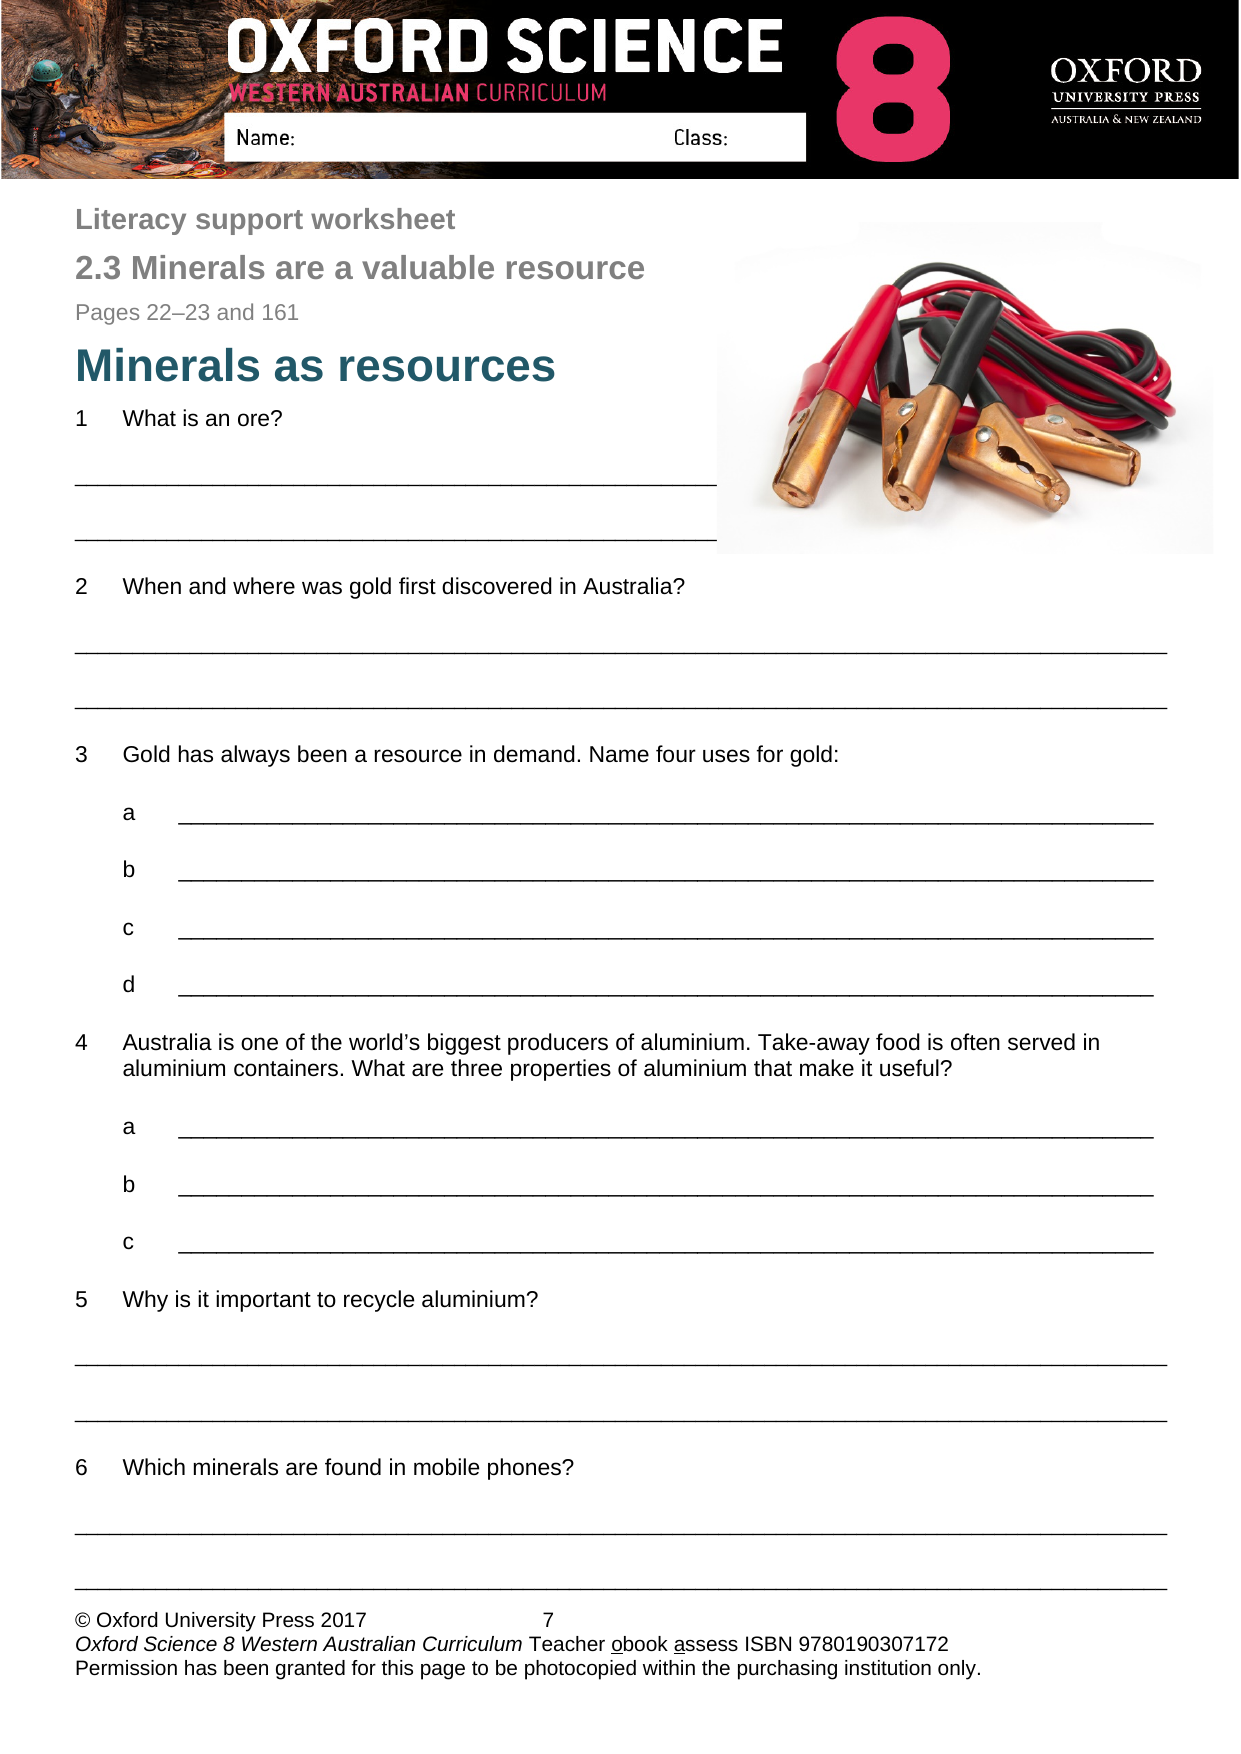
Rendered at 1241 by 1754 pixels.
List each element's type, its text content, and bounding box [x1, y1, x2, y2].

text Minerals as resources [75, 338, 716, 391]
text Pages 22–23 and 161 [75, 299, 716, 326]
list b [122, 856, 1165, 882]
list c [122, 914, 1165, 940]
list 2 When and where was gold first discovered in Australia? [75, 573, 1165, 599]
list c [122, 1228, 1165, 1254]
list d [122, 971, 1165, 998]
picture [716, 222, 1214, 554]
list 4 Australia is one of the world’s biggest producers of aluminium. Take-away food is often served in aluminium containers. What are three properties of aluminium that make it useful? [75, 1029, 1165, 1082]
list a [122, 1113, 1165, 1139]
text 2.3 Minerals are a valuable resource [75, 248, 716, 287]
picture [0, 0, 1238, 178]
text Literacy support worksheet [75, 178, 1165, 236]
list b [122, 1171, 1165, 1197]
list 1 What is an ore? [75, 405, 716, 431]
list 6 Which minerals are found in mobile phones? [75, 1454, 1165, 1480]
list 5 Why is it important to recycle aluminium? [75, 1286, 1165, 1312]
list 3 Gold has always been a resource in demand. Name four uses for gold: [75, 741, 1165, 767]
list a [122, 798, 1165, 825]
